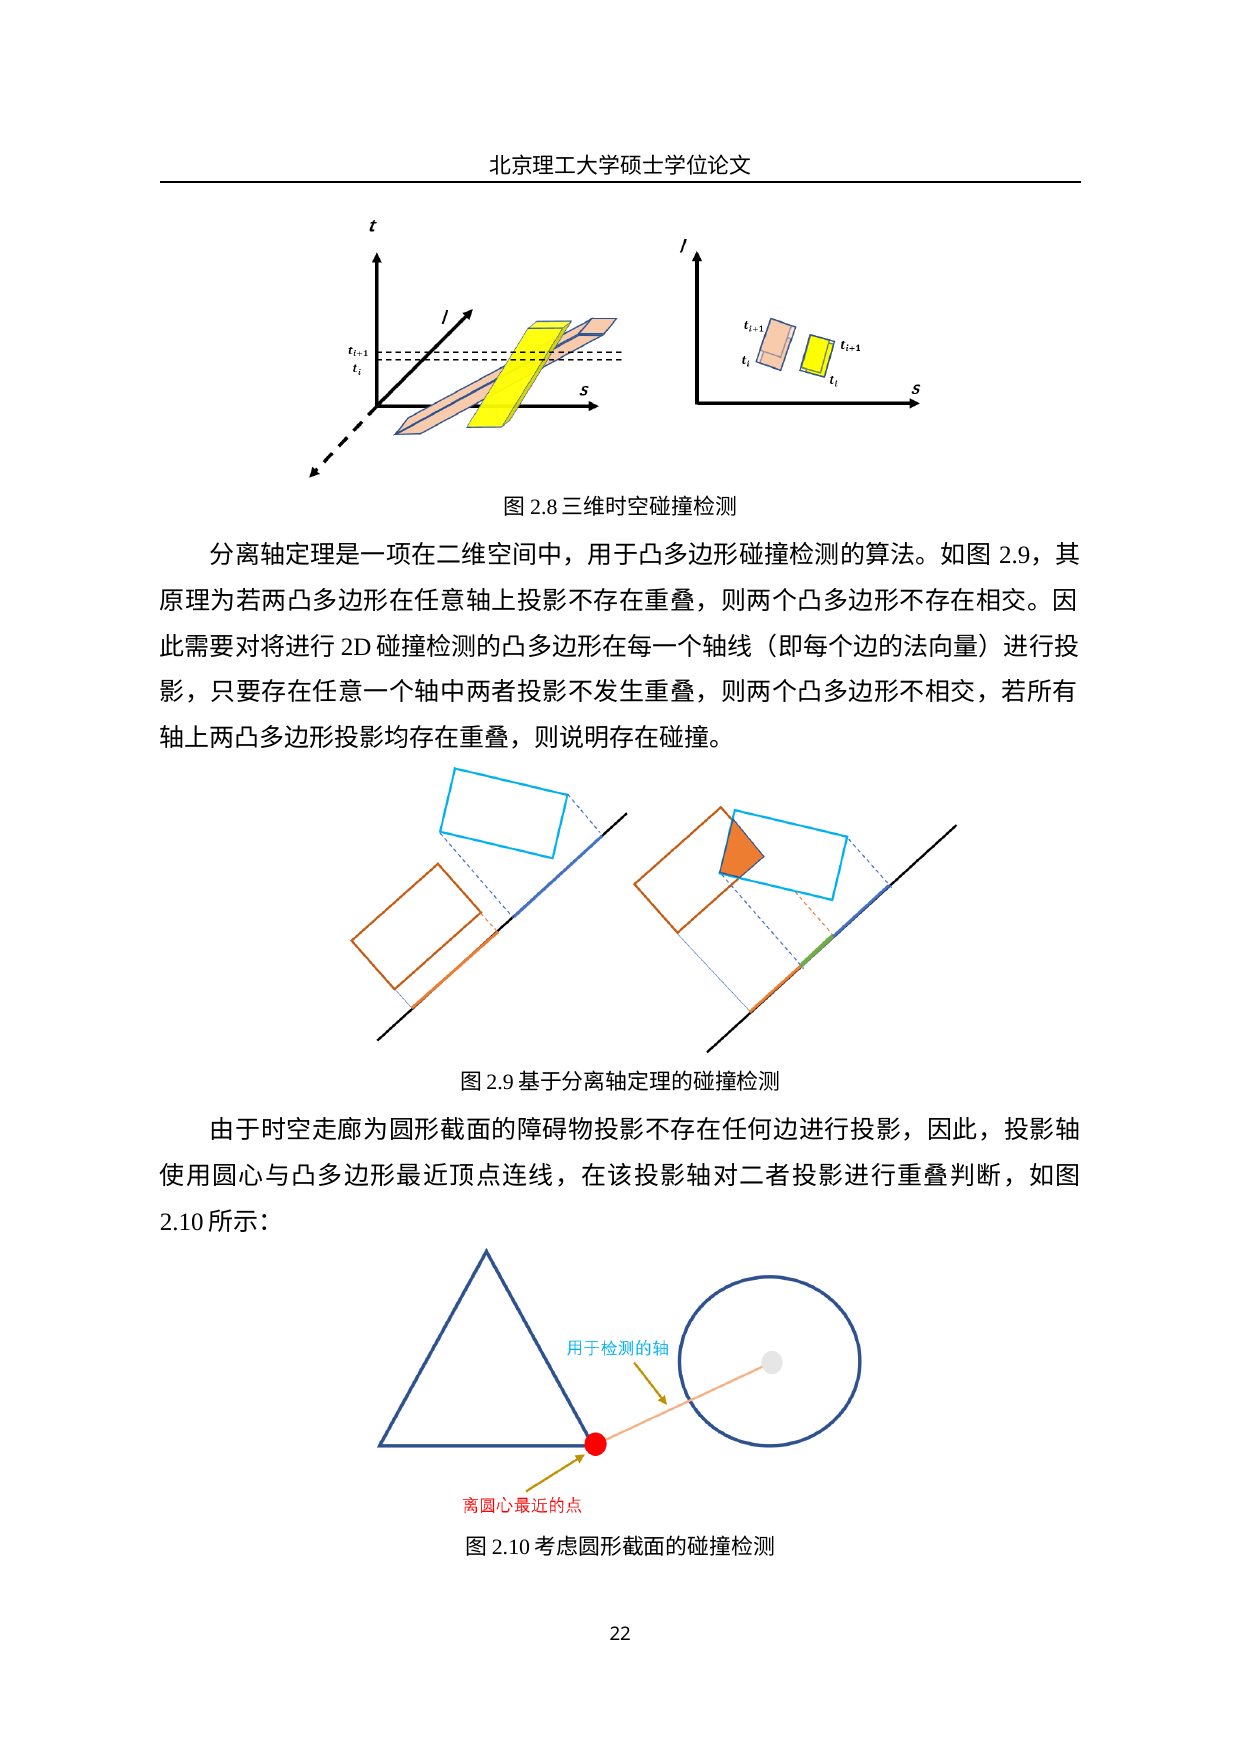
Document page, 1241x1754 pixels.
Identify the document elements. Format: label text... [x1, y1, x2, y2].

picture [375, 1239, 866, 1524]
text 分离轴定理是一项在二维空间中，用于凸多边形碰撞检测的算法。如图2.9，其原理为若两凸多边形在任意轴上投影不存在重叠，则两个凸多边形不存在相交。因此需要对将进行2D碰撞检测的凸多边形在每一个轴线（即每个边的法向量）进行投影，只要存在任意一个轴中两者投影不发生重叠，则两个凸多边形不相交，若所有轴上两凸多边形投影均存在重叠，则说明存在碰撞。 [159, 527, 1081, 756]
text 图2.9基于分离轴定理的碰撞检测 [159, 1064, 1081, 1096]
text 由于时空走廊为圆形截面的障碍物投影不存在任何边进行投影，因此，投影轴使用圆心与凸多边形最近顶点连线，在该投影轴对二者投影进行重叠判断，如图2.10所示： [159, 1102, 1081, 1239]
picture [292, 207, 948, 483]
text 图2.10考虑圆形截面的碰撞检测 [159, 1529, 1081, 1561]
text 图2.8三维时空碰撞检测 [159, 489, 1081, 520]
picture [320, 762, 964, 1058]
